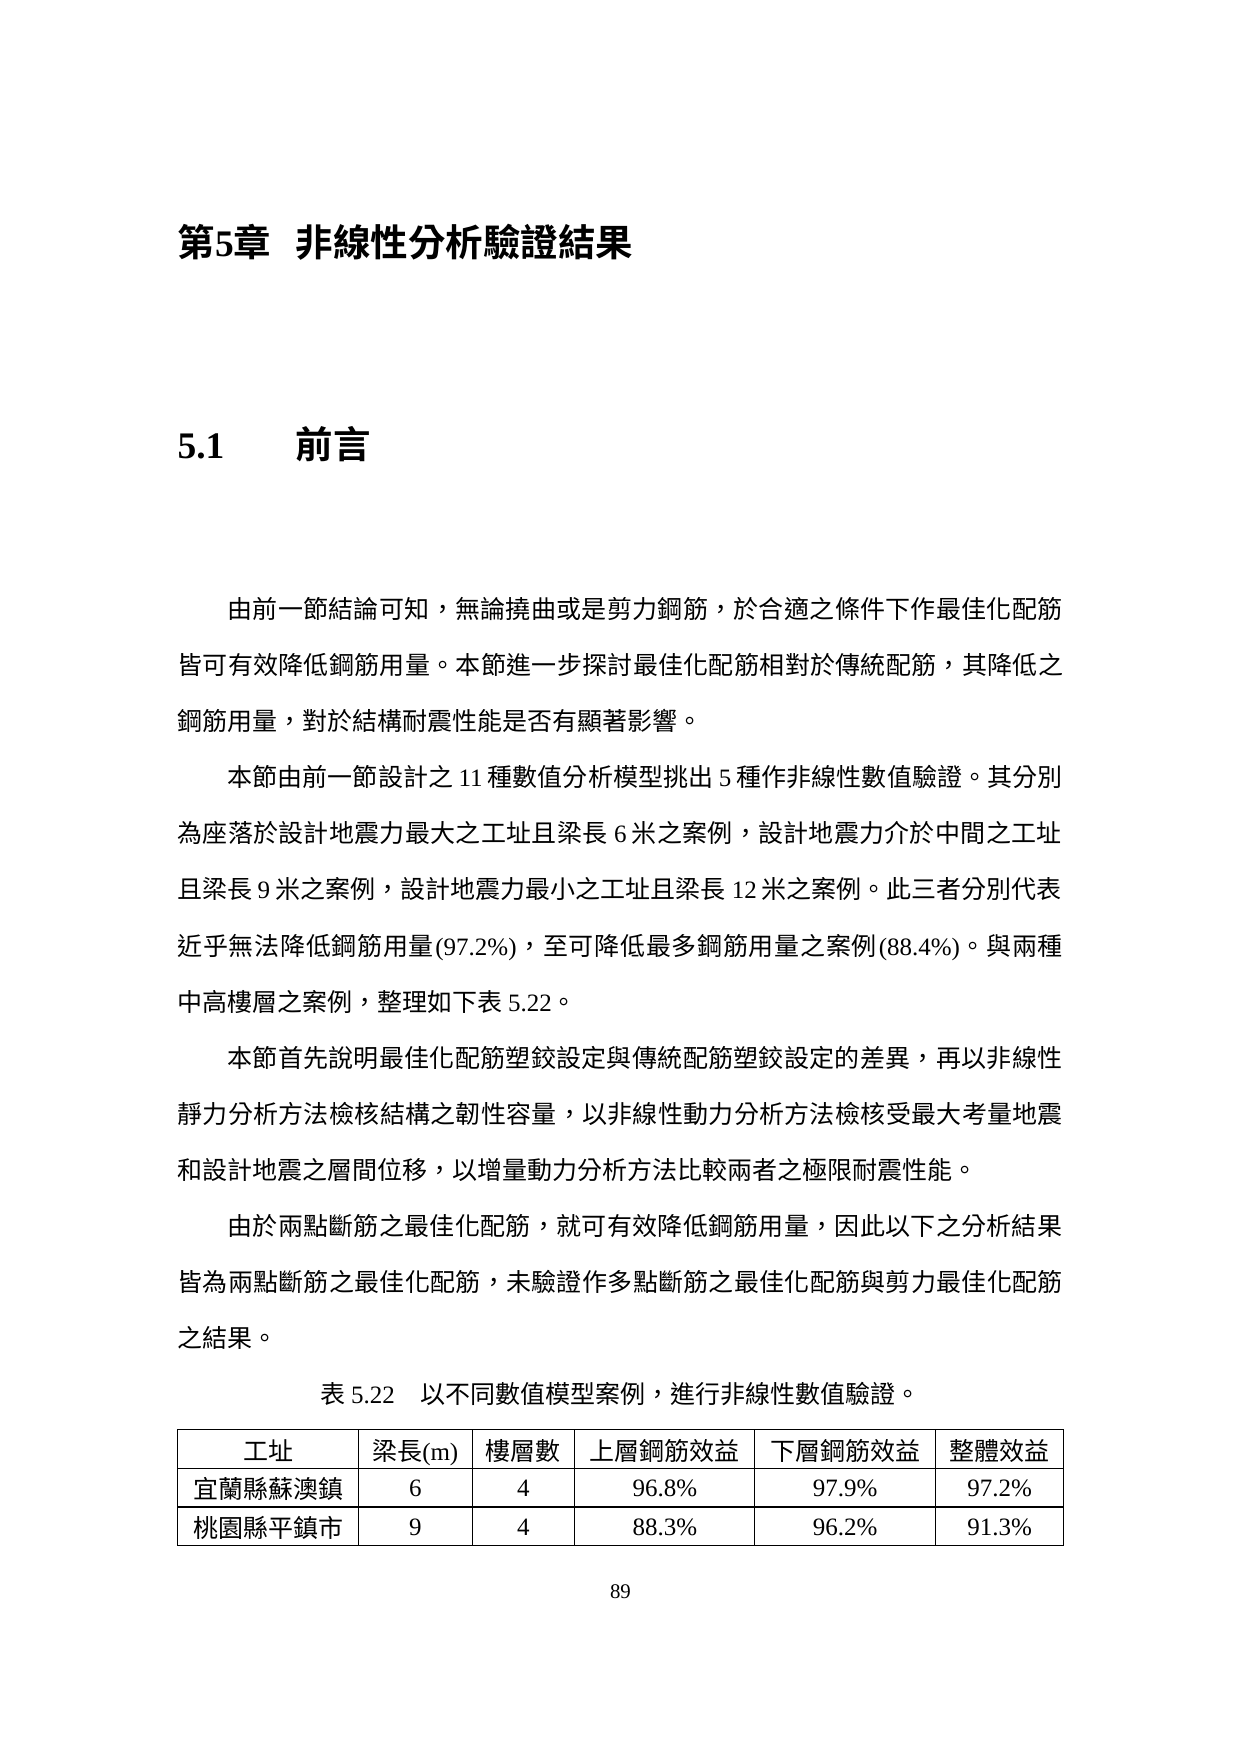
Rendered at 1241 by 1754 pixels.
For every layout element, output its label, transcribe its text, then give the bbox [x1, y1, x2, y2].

table_cell 宜蘭縣蘇澳鎮 [178, 1469, 358, 1506]
subtitle 前言 [177, 405, 1063, 480]
text 由於兩點斷筋之最佳化配筋，就可有效降低鋼筋用量，因此以下之分析結果皆為兩點斷筋之最佳化配筋，未驗證作多點斷筋之最佳化配筋與剪力最佳化配筋之結果。 [177, 1206, 1063, 1356]
table_header 上層鋼筋效益 [575, 1430, 754, 1468]
table_header 下層鋼筋效益 [755, 1430, 935, 1468]
table_cell 91.3% [936, 1508, 1063, 1545]
table_cell 6 [359, 1469, 472, 1506]
table_cell 9 [359, 1508, 472, 1545]
table_cell 4 [473, 1469, 574, 1506]
table_cell 97.2% [936, 1469, 1063, 1506]
text 本節首先說明最佳化配筋塑鉸設定與傳統配筋塑鉸設定的差異，再以非線性靜力分析方法檢核結構之韌性容量，以非線性動力分析方法檢核受最大考量地震和設計地震之層間位移，以增量動力分析方法比較兩者之極限耐震性能。 [177, 1037, 1063, 1187]
table_header 樓層數 [473, 1430, 574, 1468]
table_header 整體效益 [936, 1430, 1063, 1468]
table_cell 96.2% [755, 1508, 935, 1545]
table_cell 96.8% [575, 1469, 754, 1506]
subtitle 非線性分析驗證結果 [177, 203, 1063, 278]
table_cell 4 [473, 1508, 574, 1545]
table_cell 97.9% [755, 1469, 935, 1506]
table_cell 桃園縣平鎮市 [178, 1508, 358, 1545]
table_cell 88.3% [575, 1508, 754, 1545]
table_header 梁長(m) [359, 1430, 472, 1468]
text 由前一節結論可知，無論撓曲或是剪力鋼筋，於合適之條件下作最佳化配筋皆可有效降低鋼筋用量。本節進一步探討最佳化配筋相對於傳統配筋，其降低之鋼筋用量，對於結構耐震性能是否有顯著影響。 [177, 589, 1063, 739]
table_header 工址 [178, 1430, 358, 1468]
